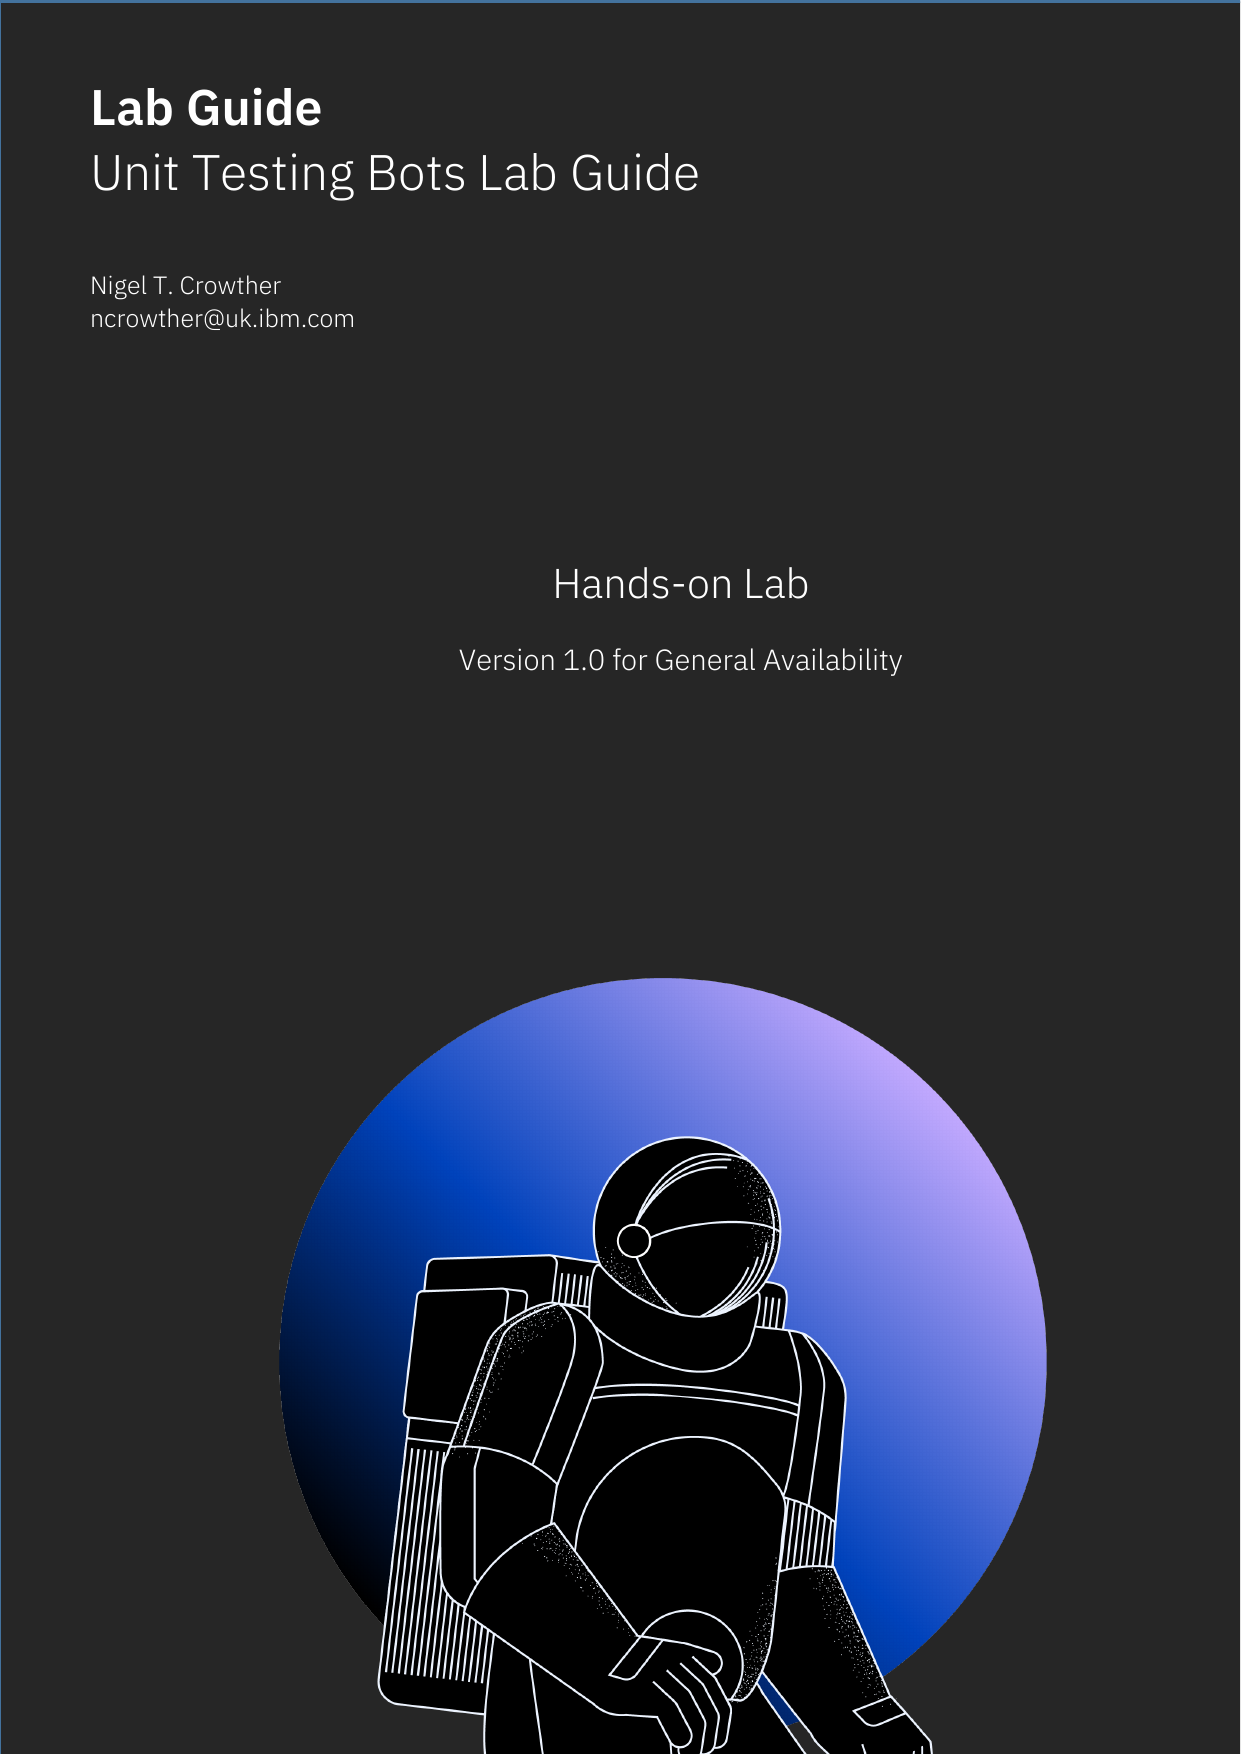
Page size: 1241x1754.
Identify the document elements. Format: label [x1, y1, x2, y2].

picture [149, 894, 1138, 1754]
